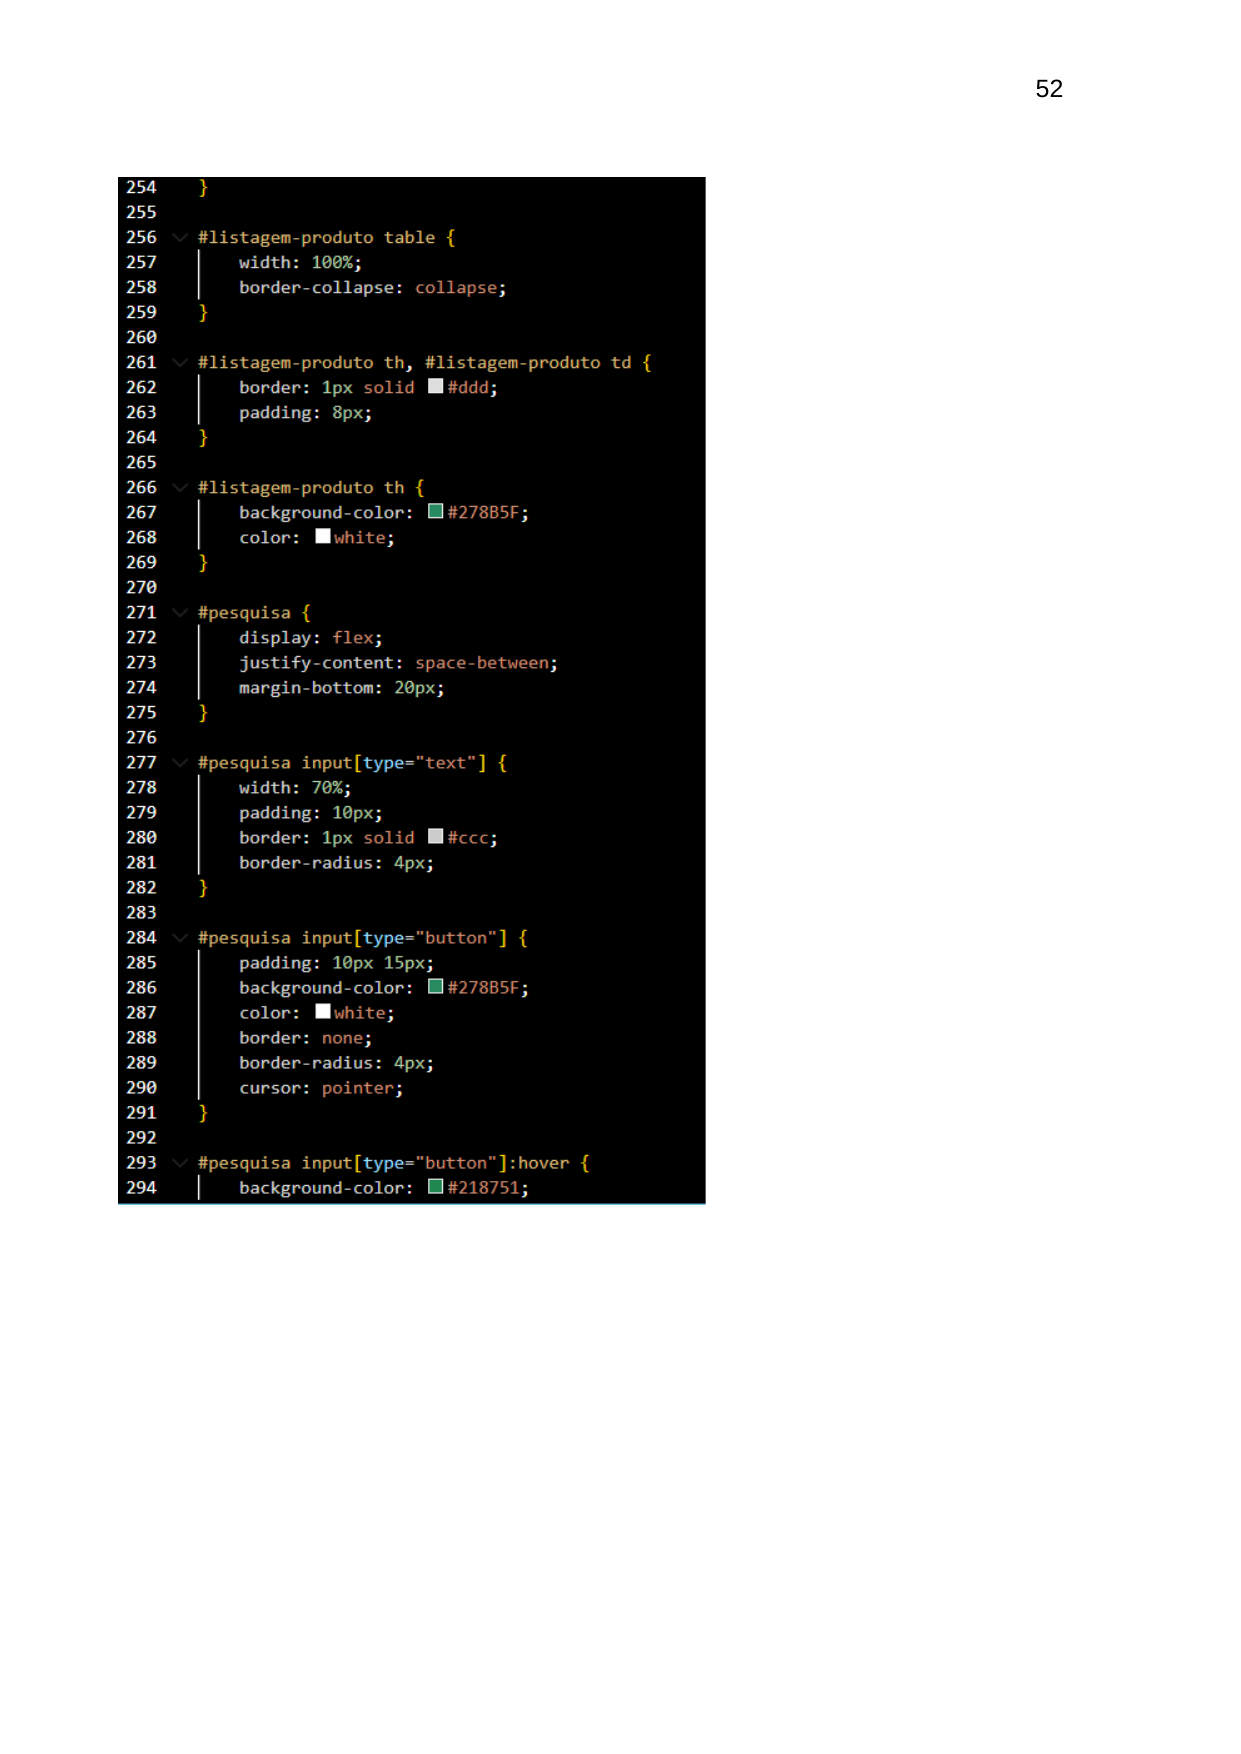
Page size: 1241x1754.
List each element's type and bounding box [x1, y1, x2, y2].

picture [118, 177, 706, 1205]
